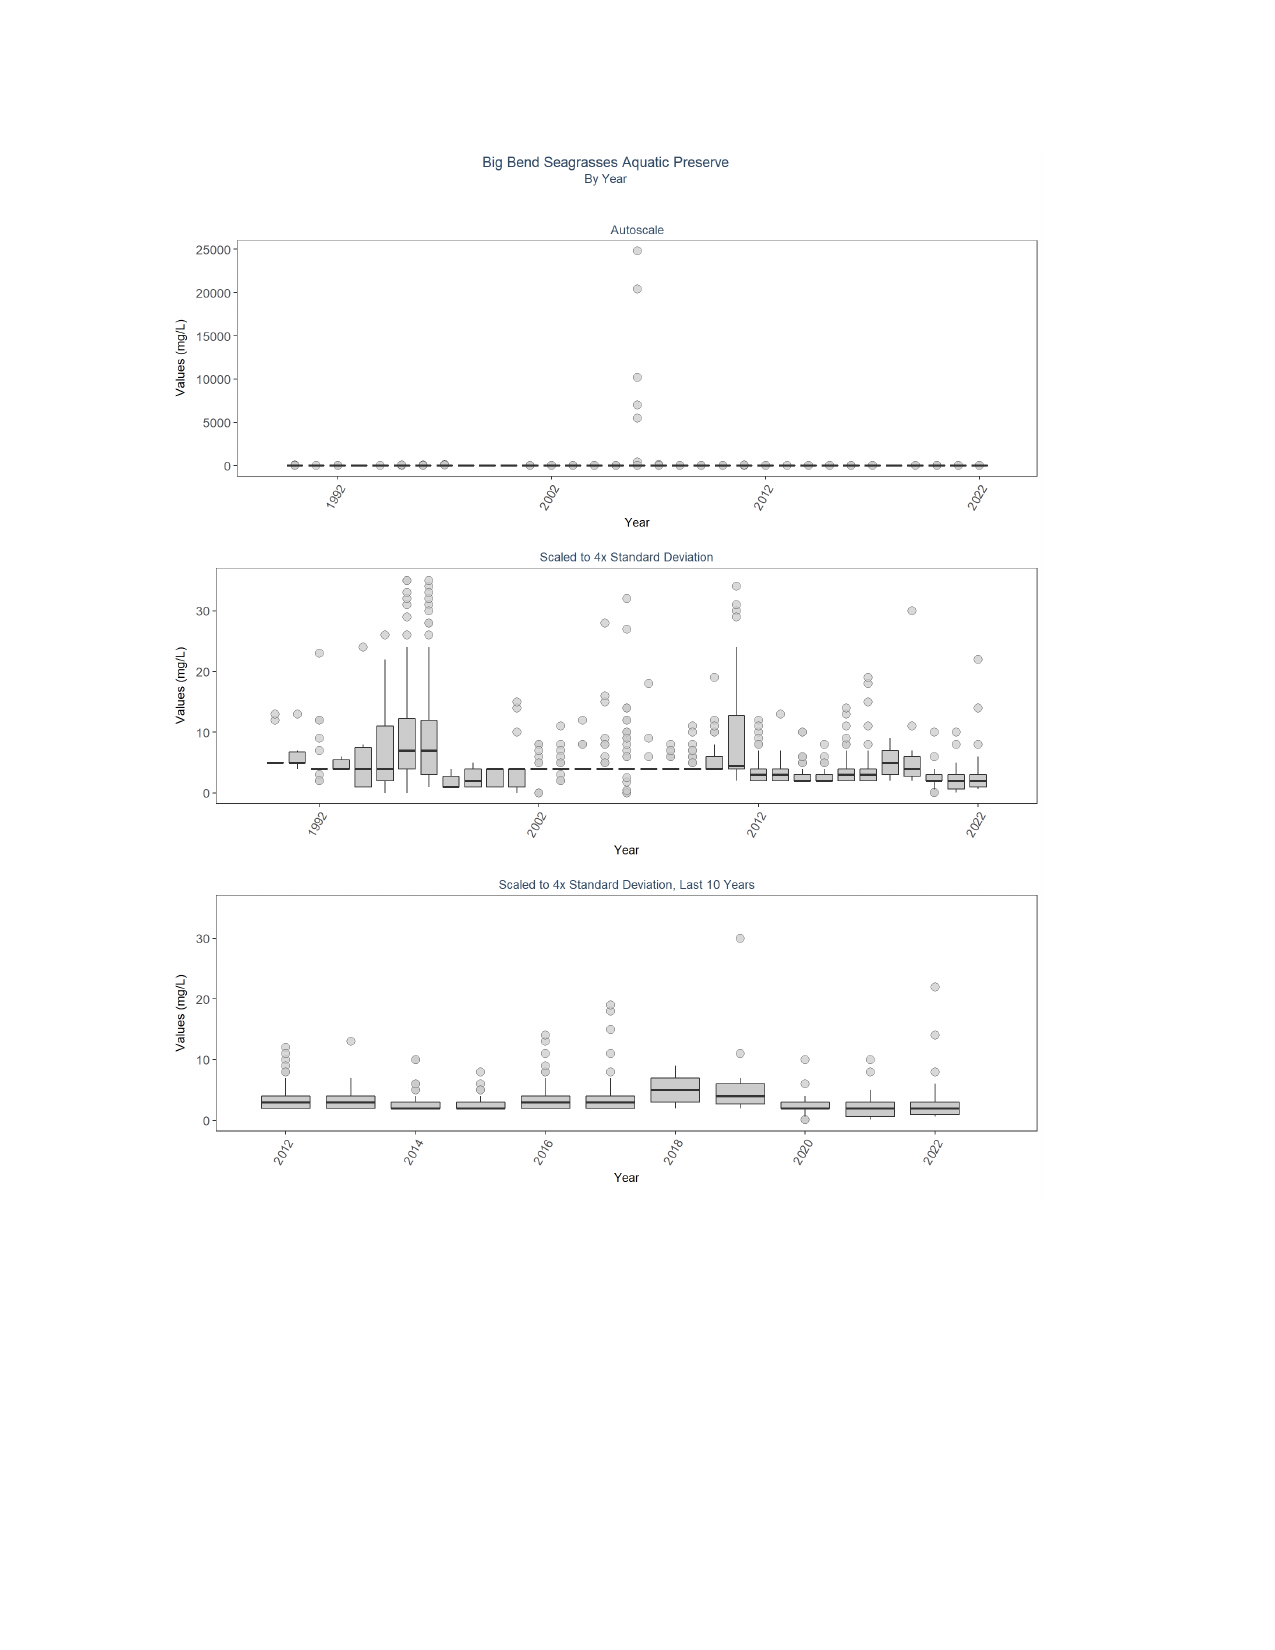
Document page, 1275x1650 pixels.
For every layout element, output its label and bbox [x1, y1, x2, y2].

picture [168, 150, 1044, 1200]
